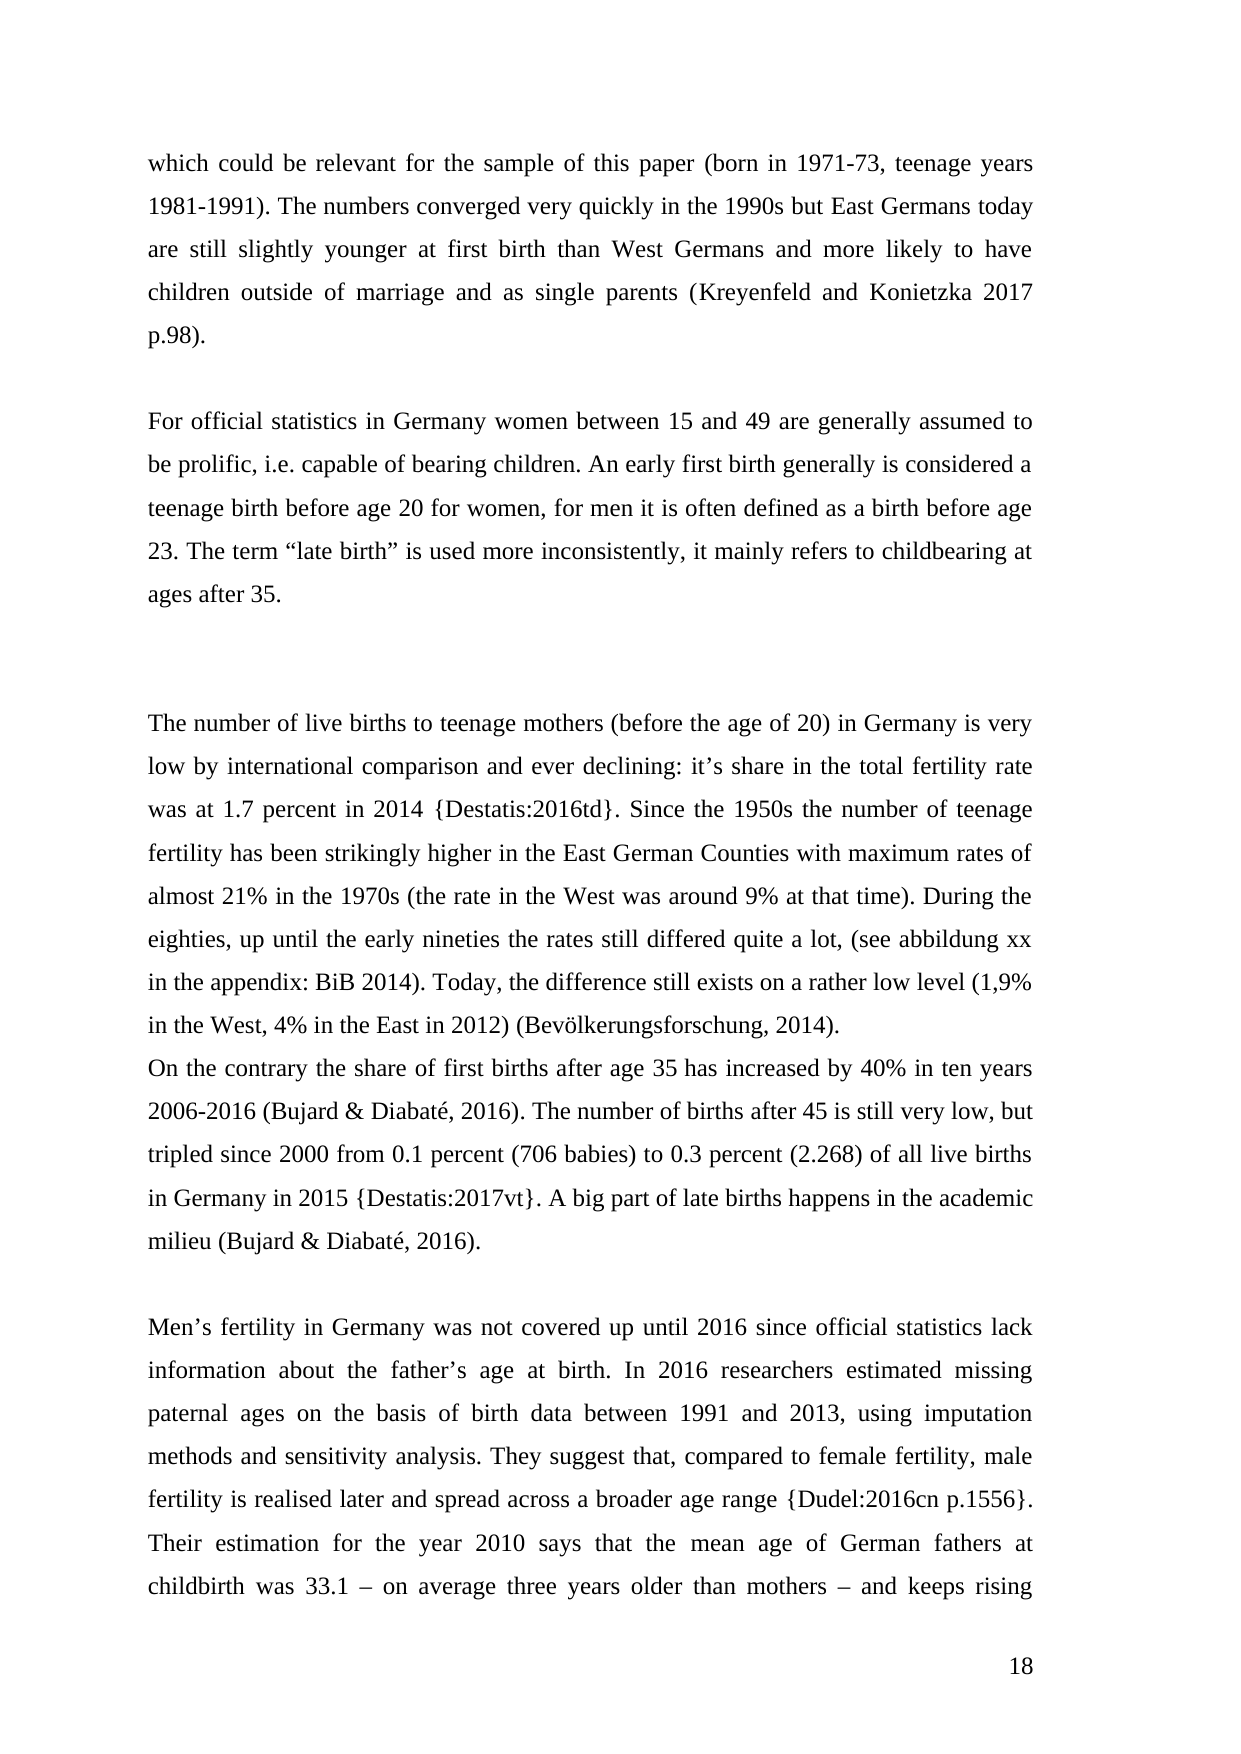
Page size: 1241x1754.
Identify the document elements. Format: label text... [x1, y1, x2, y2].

text The number of live births to teenage mothers (before the age of 20) in Germany is very low by international comparison and ever declining: it’s share in the total fertility rate was at 1.7 percent in 2014 [148, 708, 1033, 1039]
text For official statistics in Germany women between 15 and 49 are generally assumed to be prolific, i.e. capable of bearing children. An early first birth generally is considered a teenage birth before age 20 for women, for men it is often defined as a birth before age 23. The term “late birth” is used more inconsistently, it mainly refers to childbearing at ages after 35. [148, 406, 1033, 608]
text On the contrary the share of first births after age 35 has increased by 40% in ten years 2006-2016 . The number of births after 45 is still very low, but tripled since 2000 from 0.1 percent (706 babies) to 0.3 percent (2.268) of all live births in Germany in 2015 {Destatis:2017vt}. A big part of late births happens in the academic milieu . [148, 1053, 1033, 1254]
